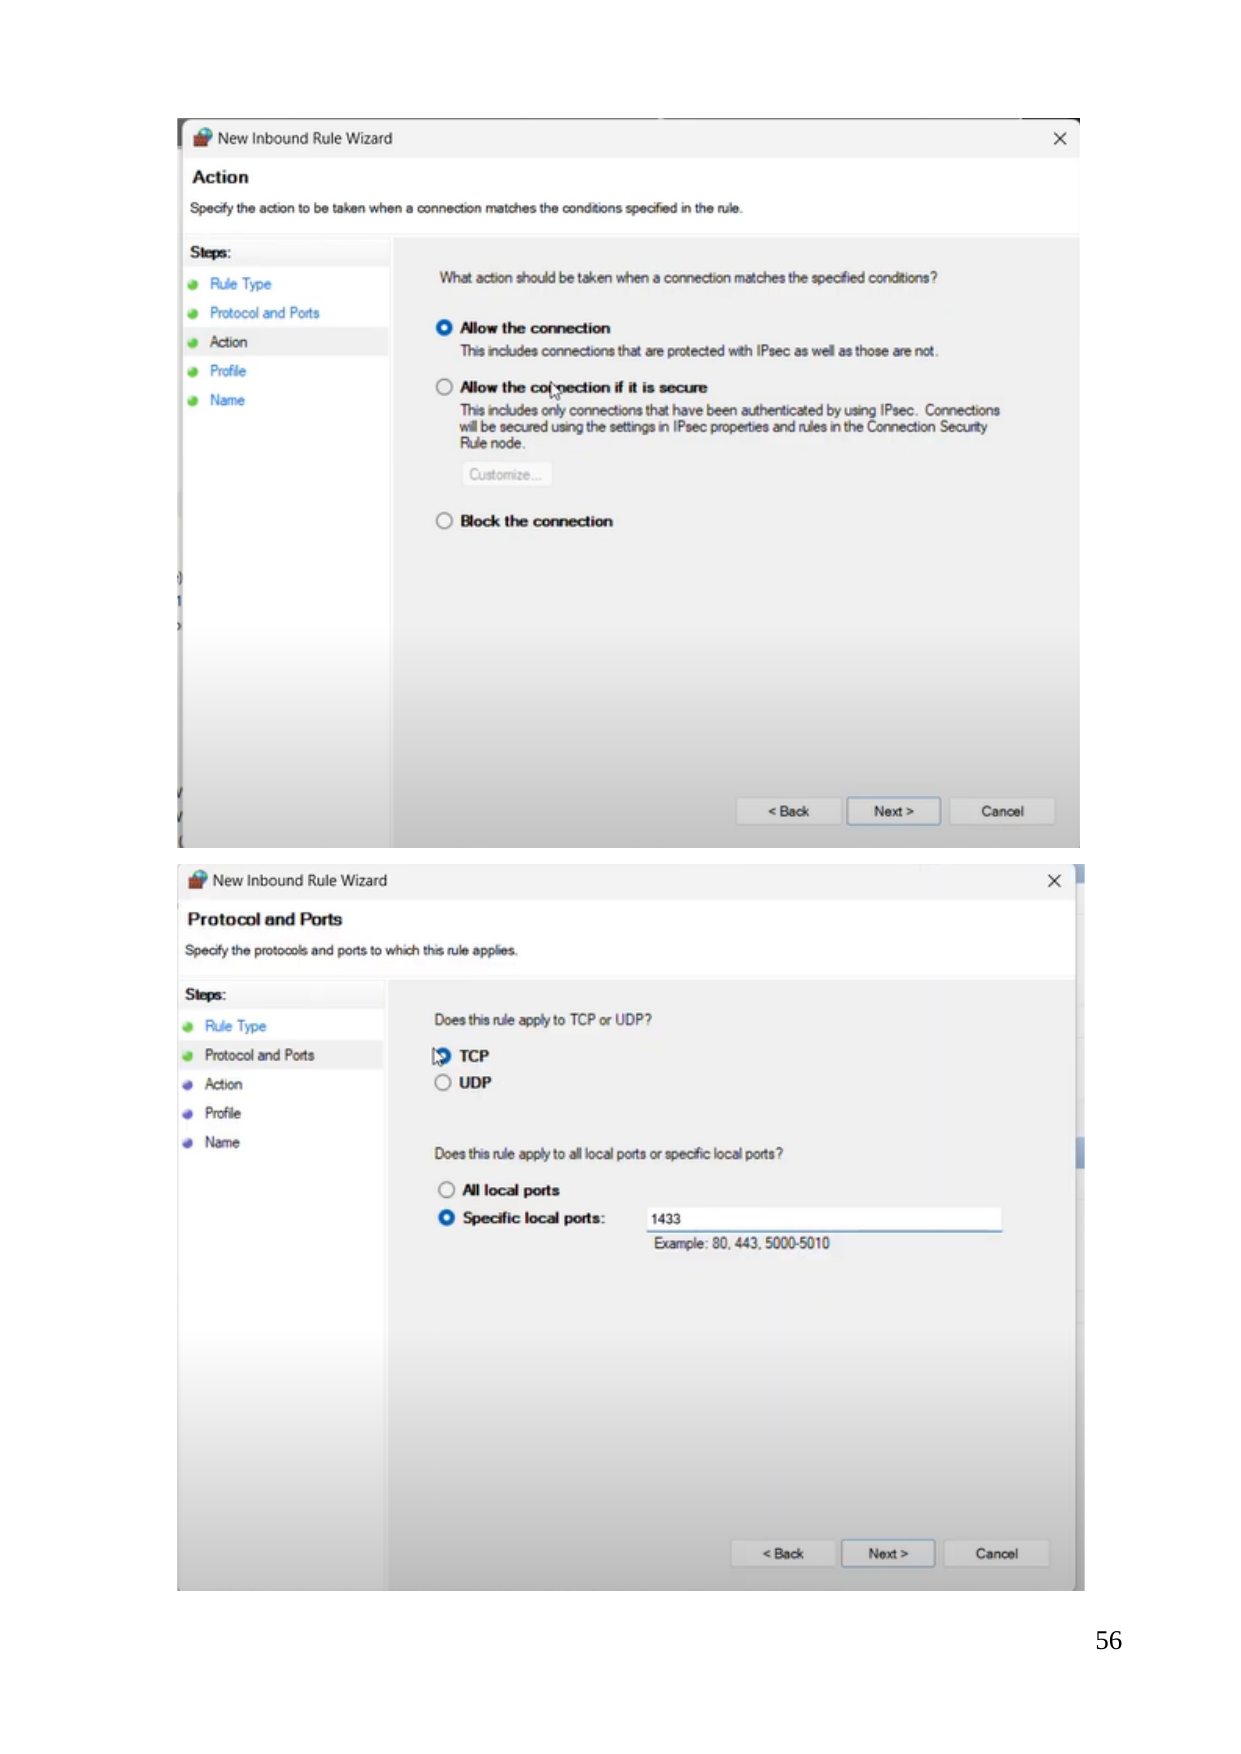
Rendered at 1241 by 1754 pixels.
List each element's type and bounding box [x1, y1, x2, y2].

picture [177, 864, 1085, 1591]
picture [177, 118, 1080, 848]
